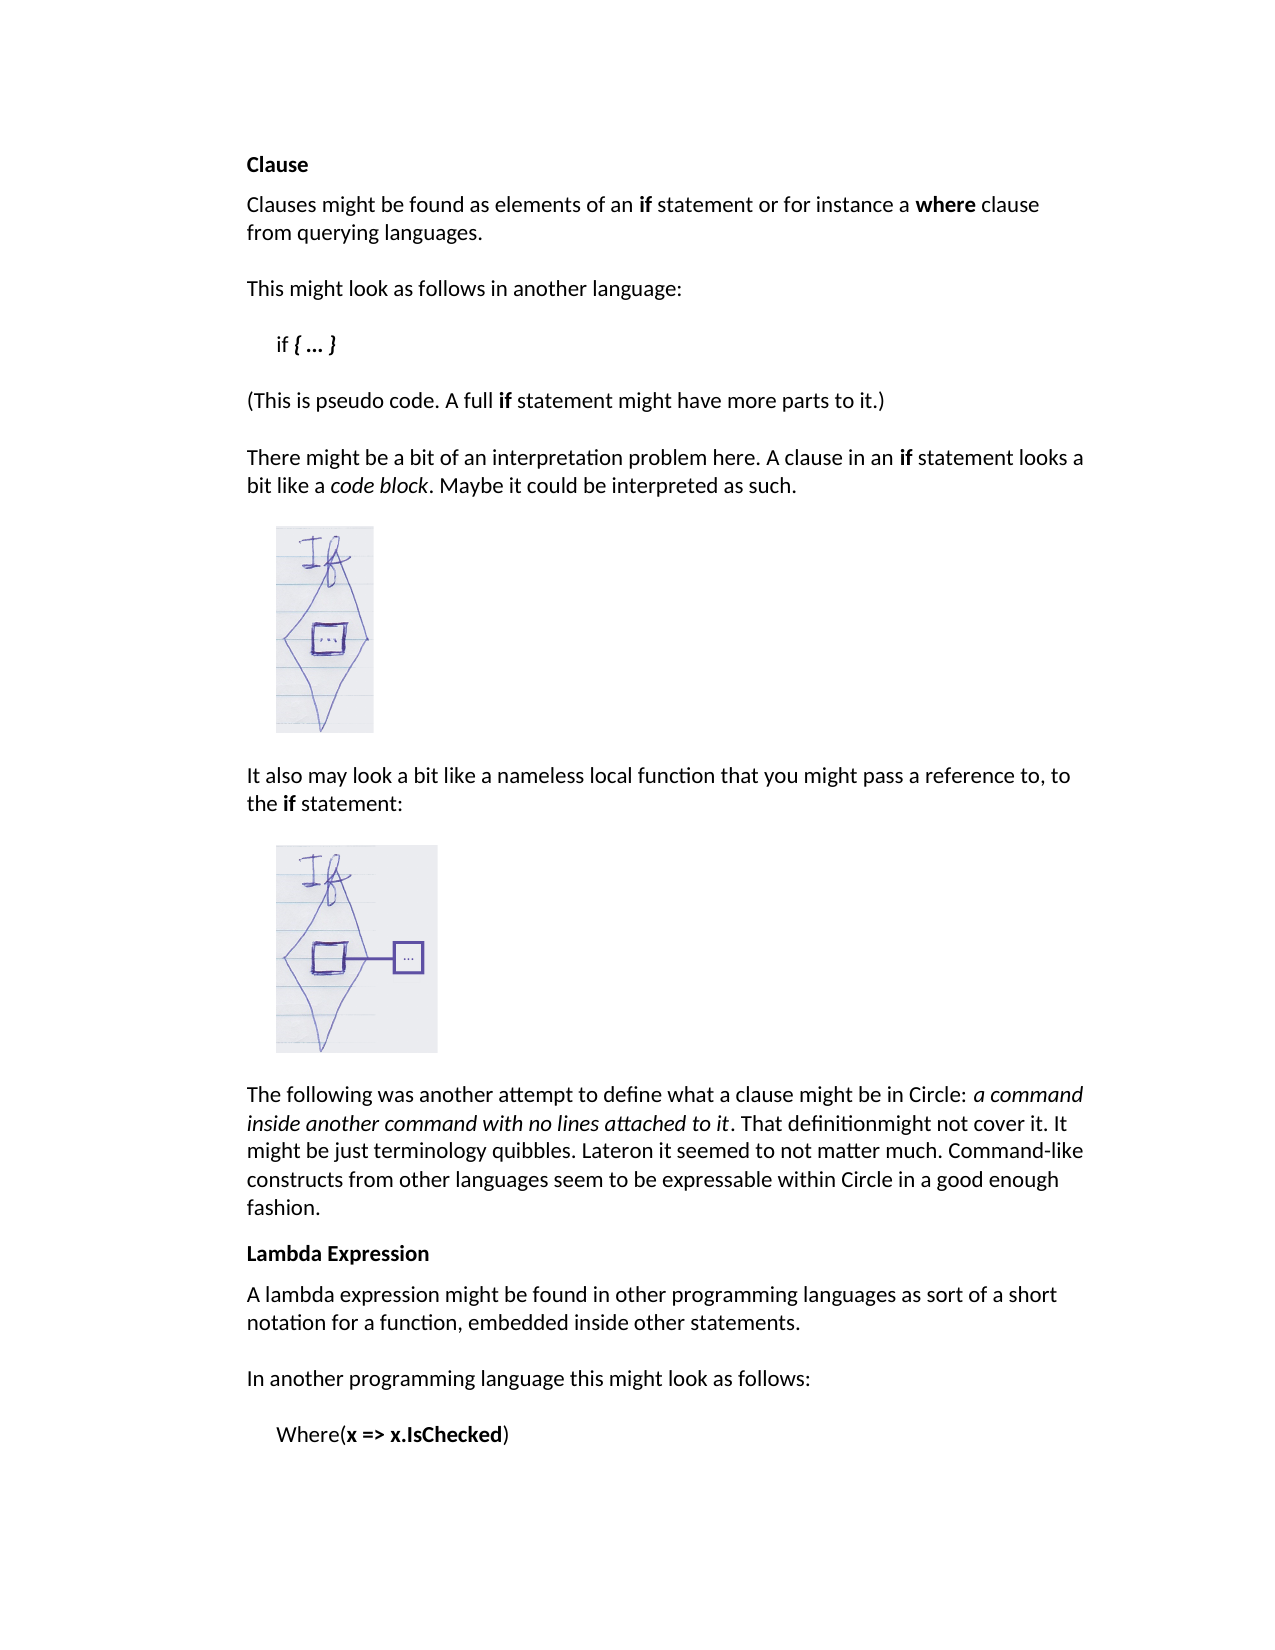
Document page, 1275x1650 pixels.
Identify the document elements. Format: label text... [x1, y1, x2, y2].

text It also may look a bit like a nameless local function that you might pass a reference to, to the if statement: [247, 761, 1087, 817]
text if { … } [276, 331, 1087, 359]
text The following was another attempt to define what a clause might be in Circle: a command inside another command with no lines attached to it. That definitionmight not cover it. It might be just terminology quibbles. Lateron it seemed to not matter much. Command-like constructs from other languages seem to be expressable within Circle in a good enough fashion. [247, 1081, 1087, 1221]
text There might be a bit of an interpretation problem here. A clause in an if statement looks a bit like a code block. Maybe it could be interpreted as such. [247, 443, 1087, 499]
text Where(x => x.IsChecked) [276, 1420, 1087, 1448]
picture [276, 526, 374, 733]
text This might look as follows in another language: [247, 274, 1087, 303]
text (This is pseudo code. A full if statement might have more parts to it.) [247, 387, 1087, 415]
picture [276, 845, 438, 1053]
subtitle Clause [247, 150, 1087, 178]
text In another programming language this might look as follows: [247, 1364, 1087, 1392]
text A lambda expression might be found in other programming languages as sort of a short notation for a function, embedded inside other statements. [247, 1280, 1087, 1336]
text Clauses might be found as elements of an if statement or for instance a where clause from querying languages. [247, 191, 1087, 247]
subtitle Lambda Expression [247, 1239, 1087, 1267]
